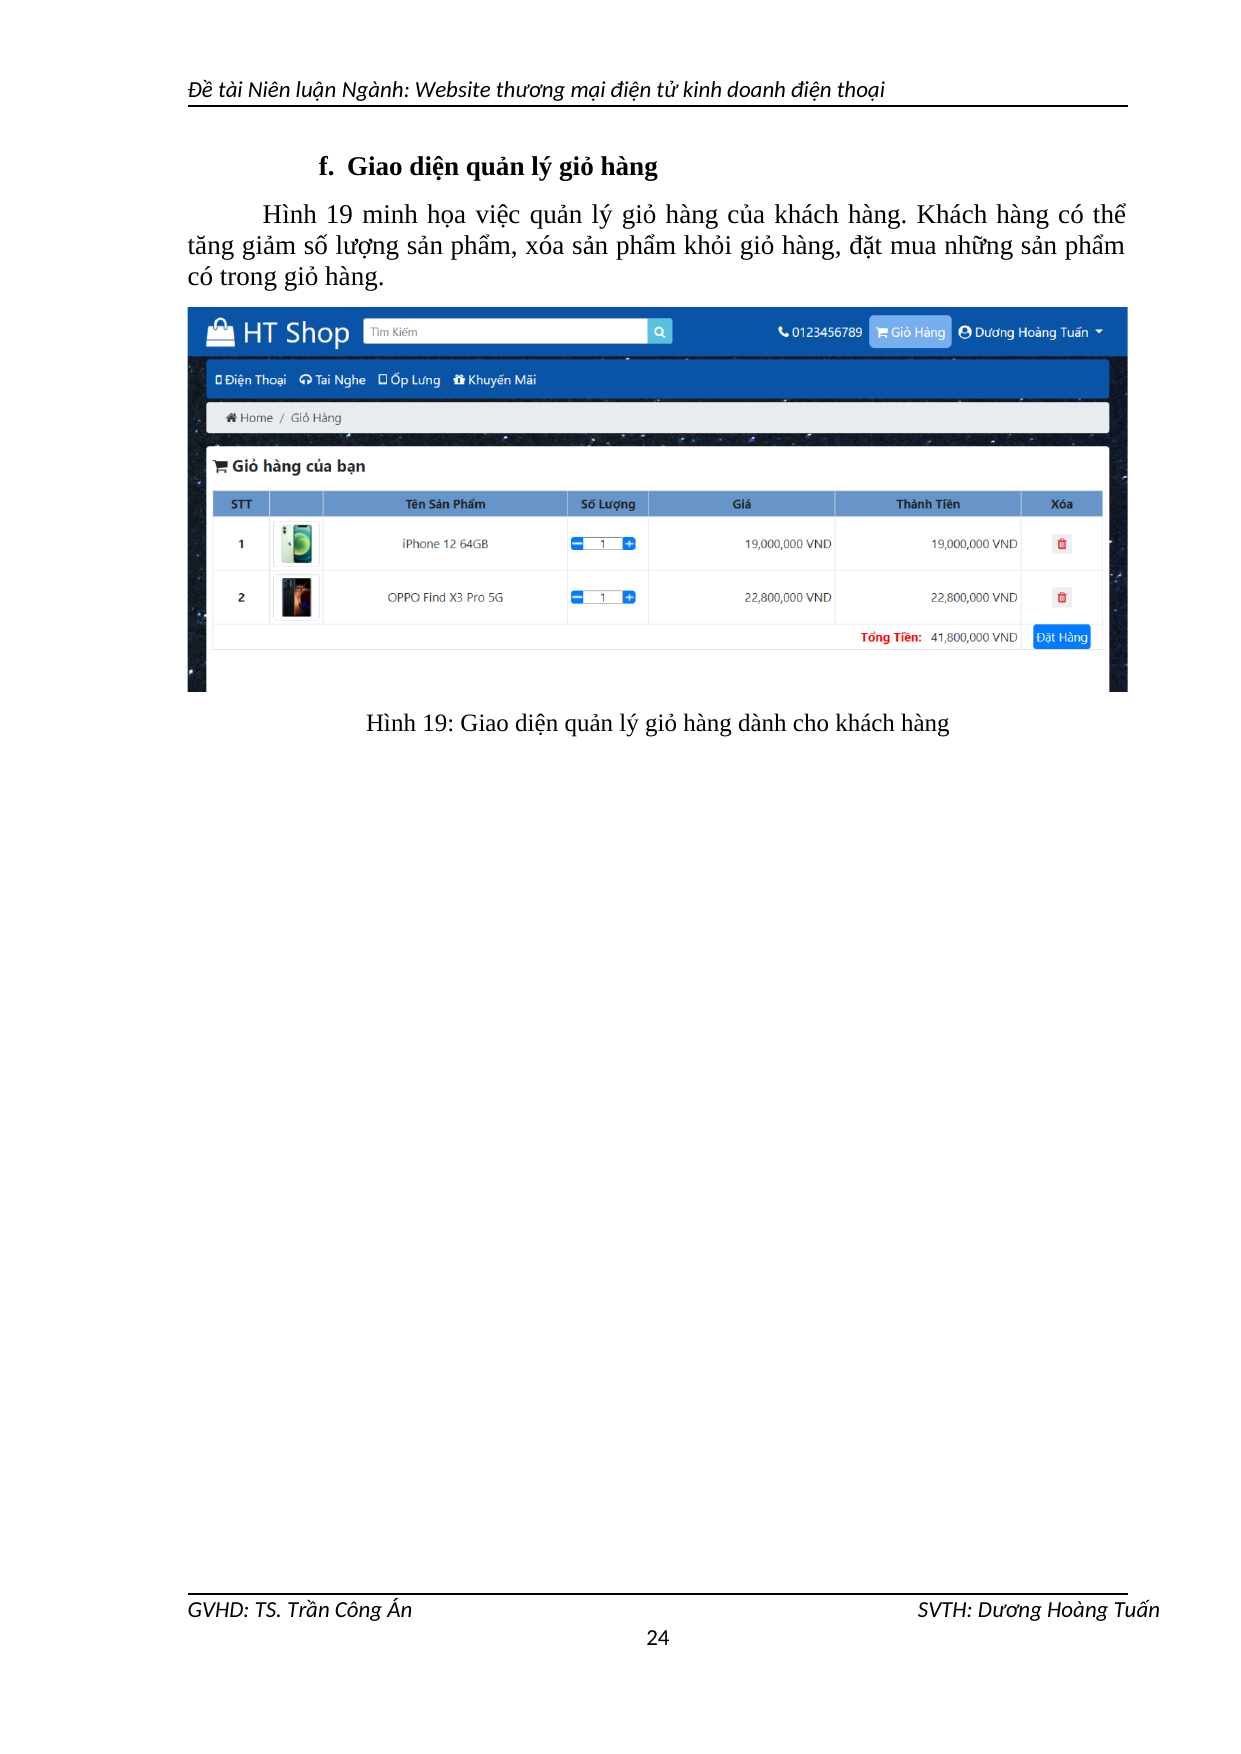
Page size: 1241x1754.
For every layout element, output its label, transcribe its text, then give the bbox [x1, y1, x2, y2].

text Hình 19 minh họa việc quản lý giỏ hàng của khách hàng. Khách hàng có thể tăng giảm số lượng sản phẩm, xóa sản phẩm khỏi giỏ hàng, đặt mua những sản phẩm có trong giỏ hàng. [187, 198, 1128, 291]
list Giao diện quản lý giỏ hàng [319, 150, 1128, 181]
text Hình 19: Giao diện quản lý giỏ hàng dành cho khách hàng [187, 708, 1128, 737]
picture [187, 307, 1128, 692]
